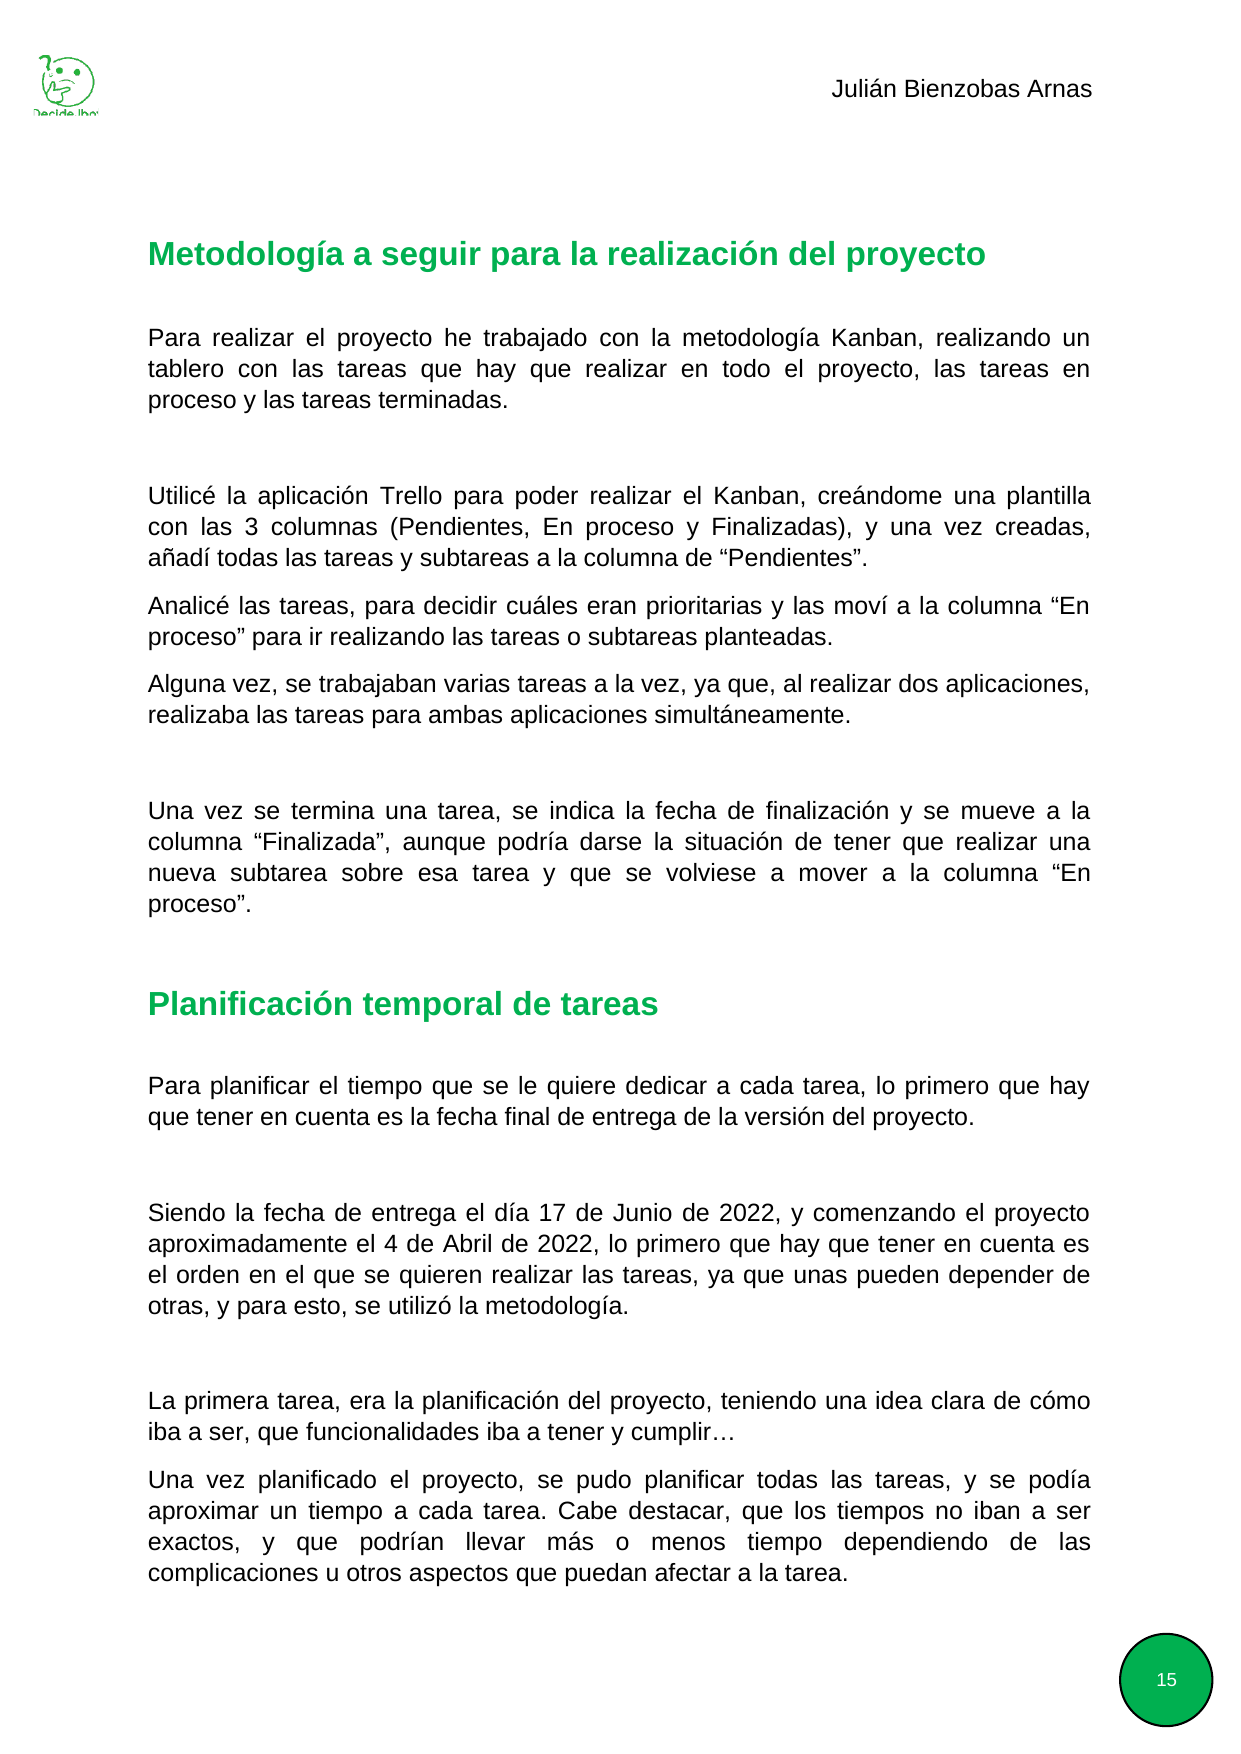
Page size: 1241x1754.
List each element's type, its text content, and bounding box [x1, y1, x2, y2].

subtitle Metodología a seguir para la realización del proyecto [148, 234, 1092, 273]
text Una vez planificado el proyecto, se pudo planificar todas las tareas, y se podía aproximar un tiempo a cada tarea. Cabe destacar, que los tiempos no iban a ser exactos, y que podrían llevar más o menos tiempo dependiendo de las complicaciones u otros aspectos que puedan afectar a la tarea. [148, 1465, 1092, 1587]
text Una vez se termina una tarea, se indica la fecha de finalización y se mueve a la columna “Finalizada”, aunque podría darse la situación de tener que realizar una nueva subtarea sobre esa tarea y que se volviese a mover a la columna “En proceso”. [148, 796, 1092, 918]
text Para realizar el proyecto he trabajado con la metodología Kanban, realizando un tablero con las tareas que hay que realizar en todo el proyecto, las tareas en proceso y las tareas terminadas. [148, 323, 1092, 414]
text Utilicé la aplicación Trello para poder realizar el Kanban, creándome una plantilla con las 3 columnas (Pendientes, En proceso y Finalizadas), y una vez creadas, añadí todas las tareas y subtareas a la columna de “Pendientes”. [148, 481, 1092, 572]
text La primera tarea, era la planificación del proyecto, teniendo una idea clara de cómo iba a ser, que funcionalidades iba a tener y cumplir… [148, 1386, 1092, 1446]
text Para planificar el tiempo que se le quiere dedicar a cada tarea, lo primero que hay que tener en cuenta es la fecha final de entrega de la versión del proyecto. [148, 1071, 1092, 1131]
picture [32, 55, 99, 114]
text Siendo la fecha de entrega el día 17 de Junio de 2022, y comenzando el proyecto aproximadamente el 4 de Abril de 2022, lo primero que hay que tener en cuenta es el orden en el que se quieren realizar las tareas, ya que unas pueden depender de otras, y para esto, se utilizó la metodología. [148, 1197, 1092, 1319]
subtitle Planificación temporal de tareas [148, 984, 1092, 1023]
text Analicé las tareas, para decidir cuáles eran prioritarias y las moví a la columna “En proceso” para ir realizando las tareas o subtareas planteadas. [148, 591, 1092, 651]
text Alguna vez, se trabajaban varias tareas a la vez, ya que, al realizar dos aplicaciones, realizaba las tareas para ambas aplicaciones simultáneamente. [148, 669, 1092, 729]
